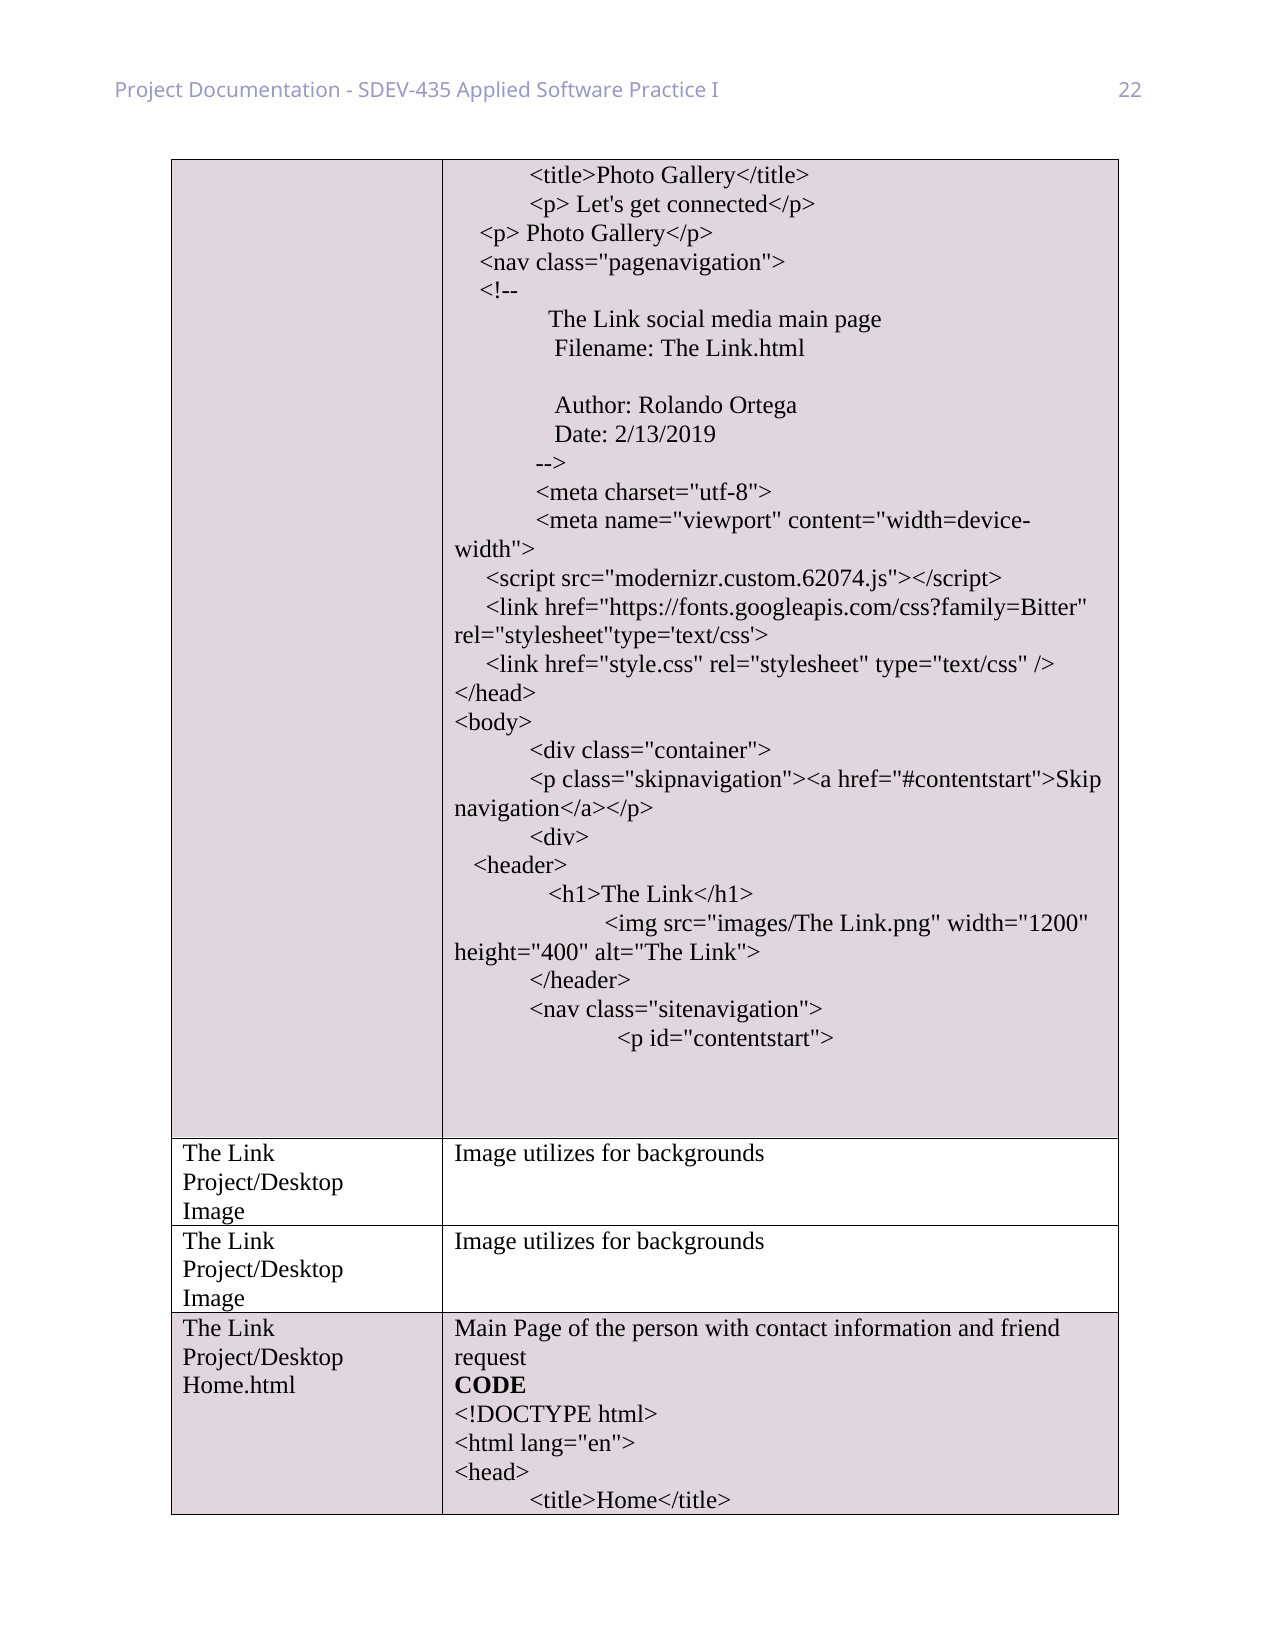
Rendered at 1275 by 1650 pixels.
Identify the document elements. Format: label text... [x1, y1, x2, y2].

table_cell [172, 1313, 442, 1514]
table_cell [172, 160, 442, 1137]
table_cell Image utilizes for backgrounds [443, 1226, 1118, 1312]
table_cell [443, 160, 1118, 1137]
table_cell The Link Project/Desktop Image [172, 1226, 442, 1312]
table_cell Image utilizes for backgrounds [443, 1139, 1118, 1225]
table_cell The Link Project/Desktop Image [172, 1139, 442, 1225]
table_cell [443, 1313, 1118, 1514]
